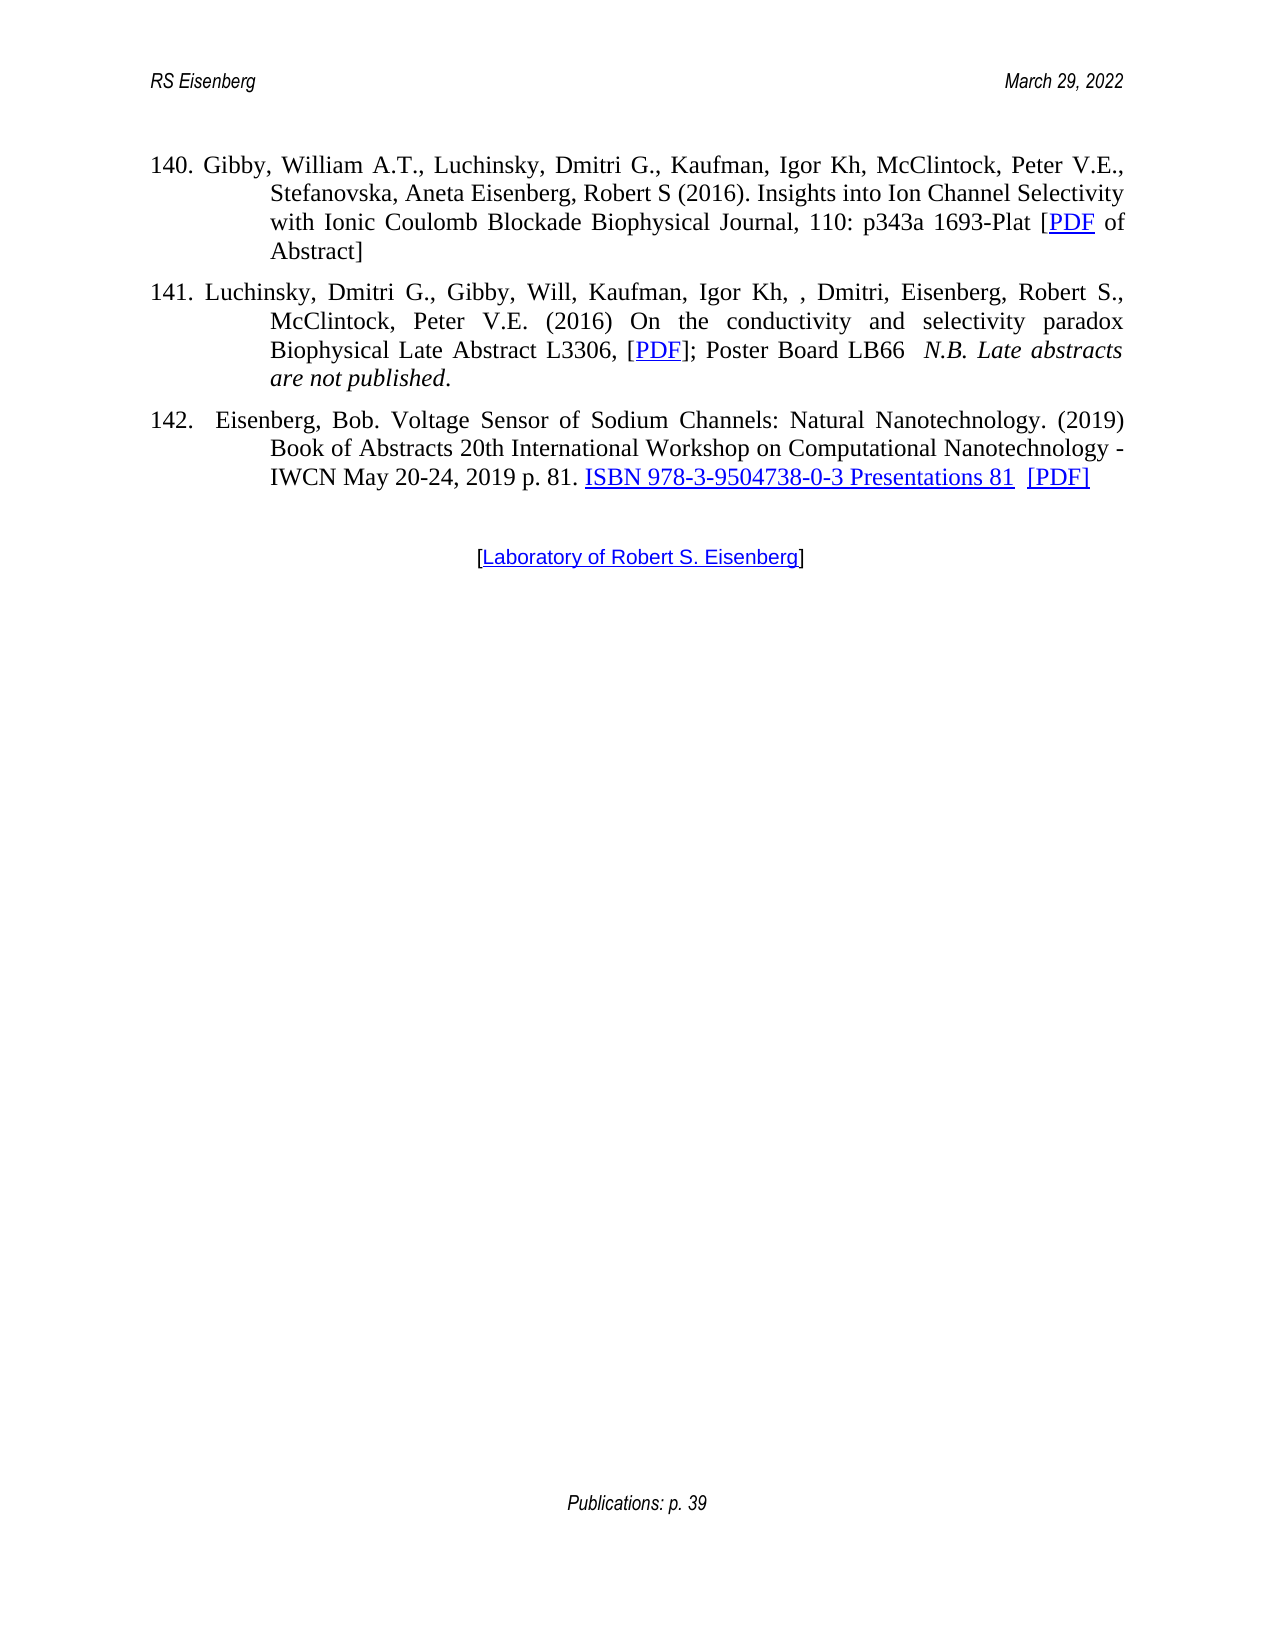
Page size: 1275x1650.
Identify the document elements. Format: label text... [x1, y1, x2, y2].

text 142. Eisenberg, Bob. Voltage Sensor of Sodium Channels: Natural Nanotechnology. (2019) Book of Abstracts 20th International Workshop on Computational Nanotechnology - IWCN May 20-24, 2019 p. 81. ISBN 978-3-9504738-0-3 Presentations 81 [PDF] [150, 405, 1125, 491]
text 140. Gibby, William A.T., Luchinsky, Dmitri G., Kaufman, Igor Kh, McClintock, Peter V.E., Stefanovska, Aneta Eisenberg, Robert S (2016). Insights into Ion Channel Selectivity with Ionic Coulomb Blockade Biophysical Journal, 110: p343a 1693-Plat [PDF of Abstract] [150, 150, 1125, 265]
text 141. Luchinsky, Dmitri G., Gibby, Will, Kaufman, Igor Kh, , Dmitri, Eisenberg, Robert S., McClintock, Peter V.E. (2016) On the conductivity and selectivity paradox Biophysical Late Abstract L3306, [PDF]; Poster Board LB66 N.B. Late abstracts are not published. [150, 277, 1125, 392]
text [Laboratory of Robert S. Eisenberg] [150, 545, 1125, 569]
